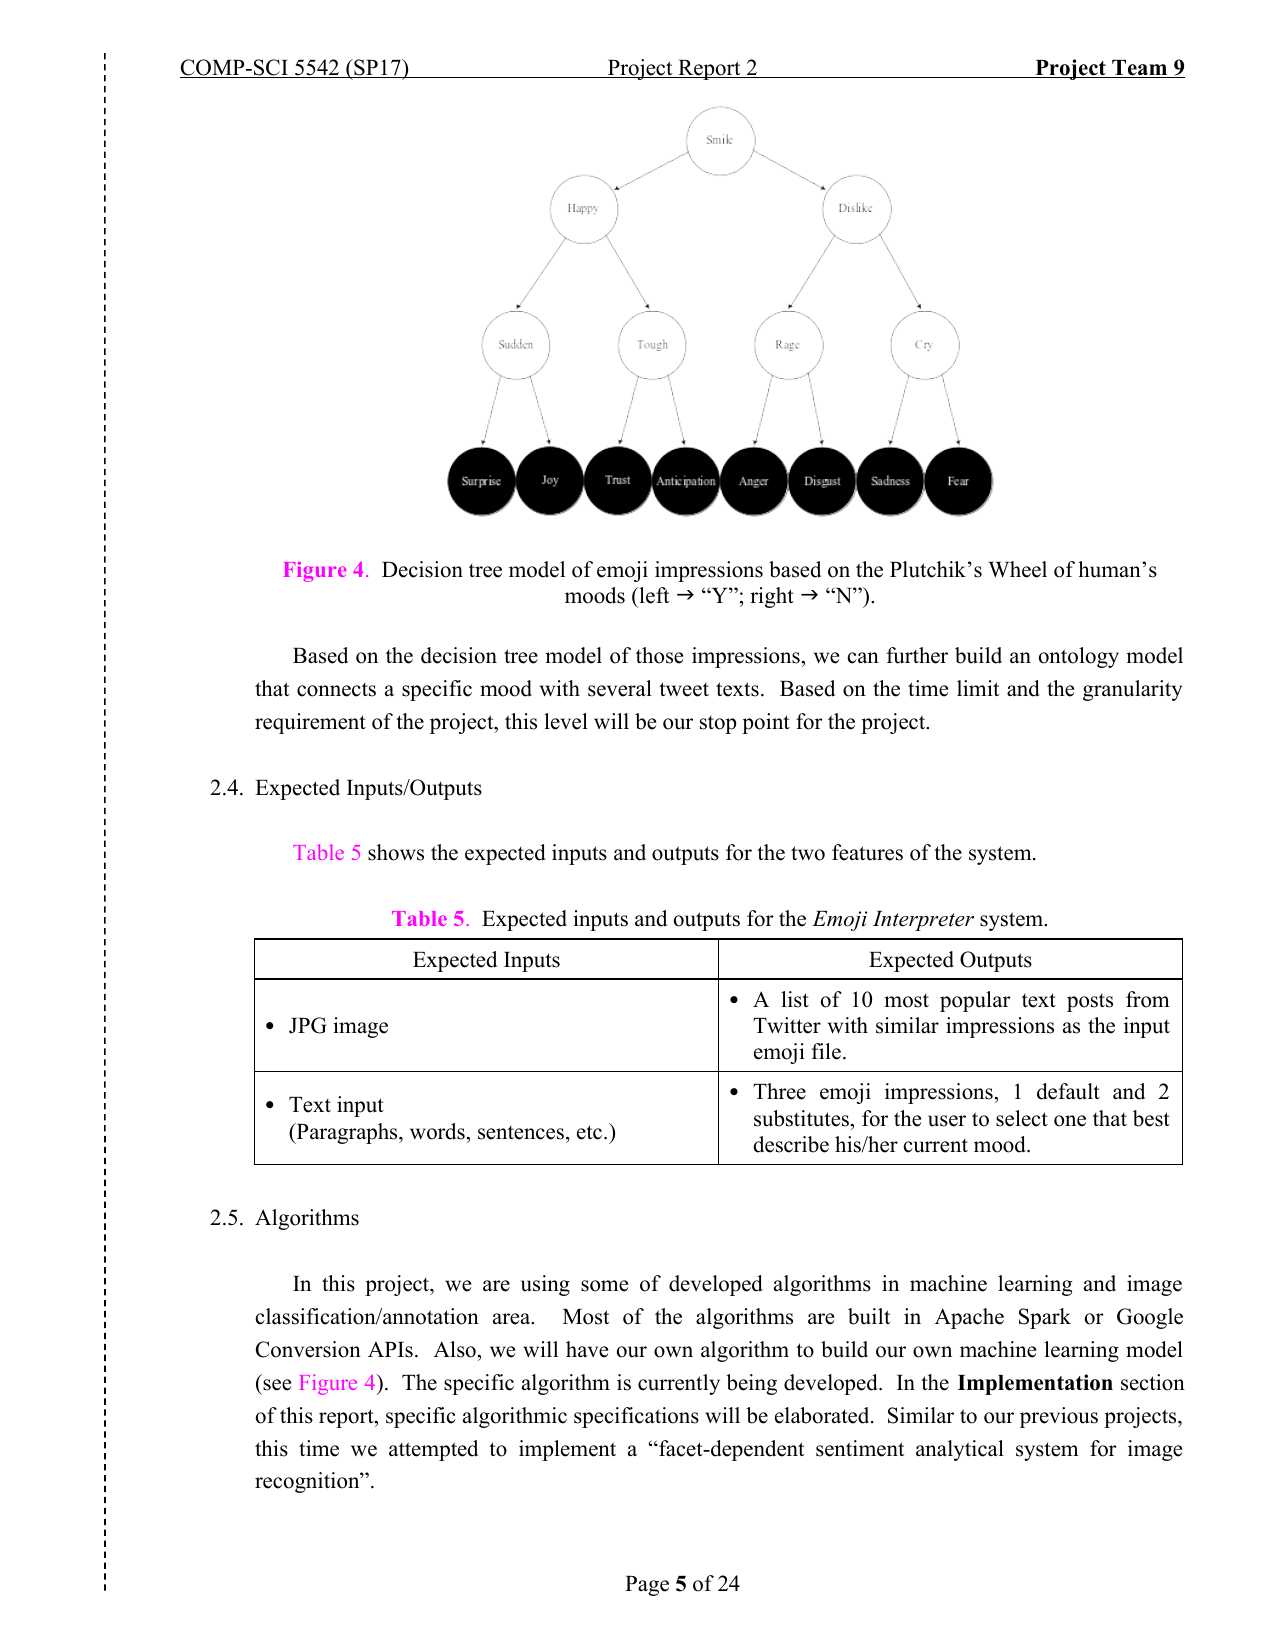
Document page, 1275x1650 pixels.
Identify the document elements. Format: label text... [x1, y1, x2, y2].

list Table 5 shows the expected inputs and outputs for the two features of the system. [255, 839, 1185, 866]
table_header Expected Outputs [719, 940, 1182, 978]
table_cell Text input (Paragraphs, words, sentences, etc.) [255, 1072, 718, 1163]
table_cell JPG image [255, 980, 718, 1071]
table_cell Three emoji impressions, 1 default and 2 substitutes, for the user to select one that best describe his/her current mood. [719, 1072, 1182, 1163]
list Algorithms [210, 1204, 1185, 1231]
table_cell A list of 10 most popular text posts from Twitter with similar impressions as the input emoji file. [719, 980, 1182, 1071]
list In this project, we are using some of developed algorithms in machine learning and image classification/annotation area. Most of the algorithms are built in Apache Spark or Google Conversion APIs. Also, we will have our own algorithm to build our own machine learning model (see Figure 4). The specific algorithm is currently being developed. In the Implementation section of this report, specific algorithmic specifications will be elaborated. Similar to our previous projects, this time we attempted to implement a “facet-dependent sentiment analytical system for image recognition”. [255, 1270, 1185, 1494]
table_header Expected Inputs [255, 940, 718, 978]
list Expected Inputs/Outputs [210, 773, 1185, 800]
list Based on the decision tree model of those impressions, we can further build an ontology model that connects a specific mood with several tweet texts. Based on the time limit and the granularity requirement of the project, this level will be our stop point for the project. [255, 642, 1185, 734]
list Table 5. Expected inputs and outputs for the Emoji Interpreter system. [255, 905, 1185, 932]
list Figure 4. Decision tree model of emoji impressions based on the Plutchik’s Wheel of human’s moods (left “Y”; right “N”). [255, 556, 1185, 609]
